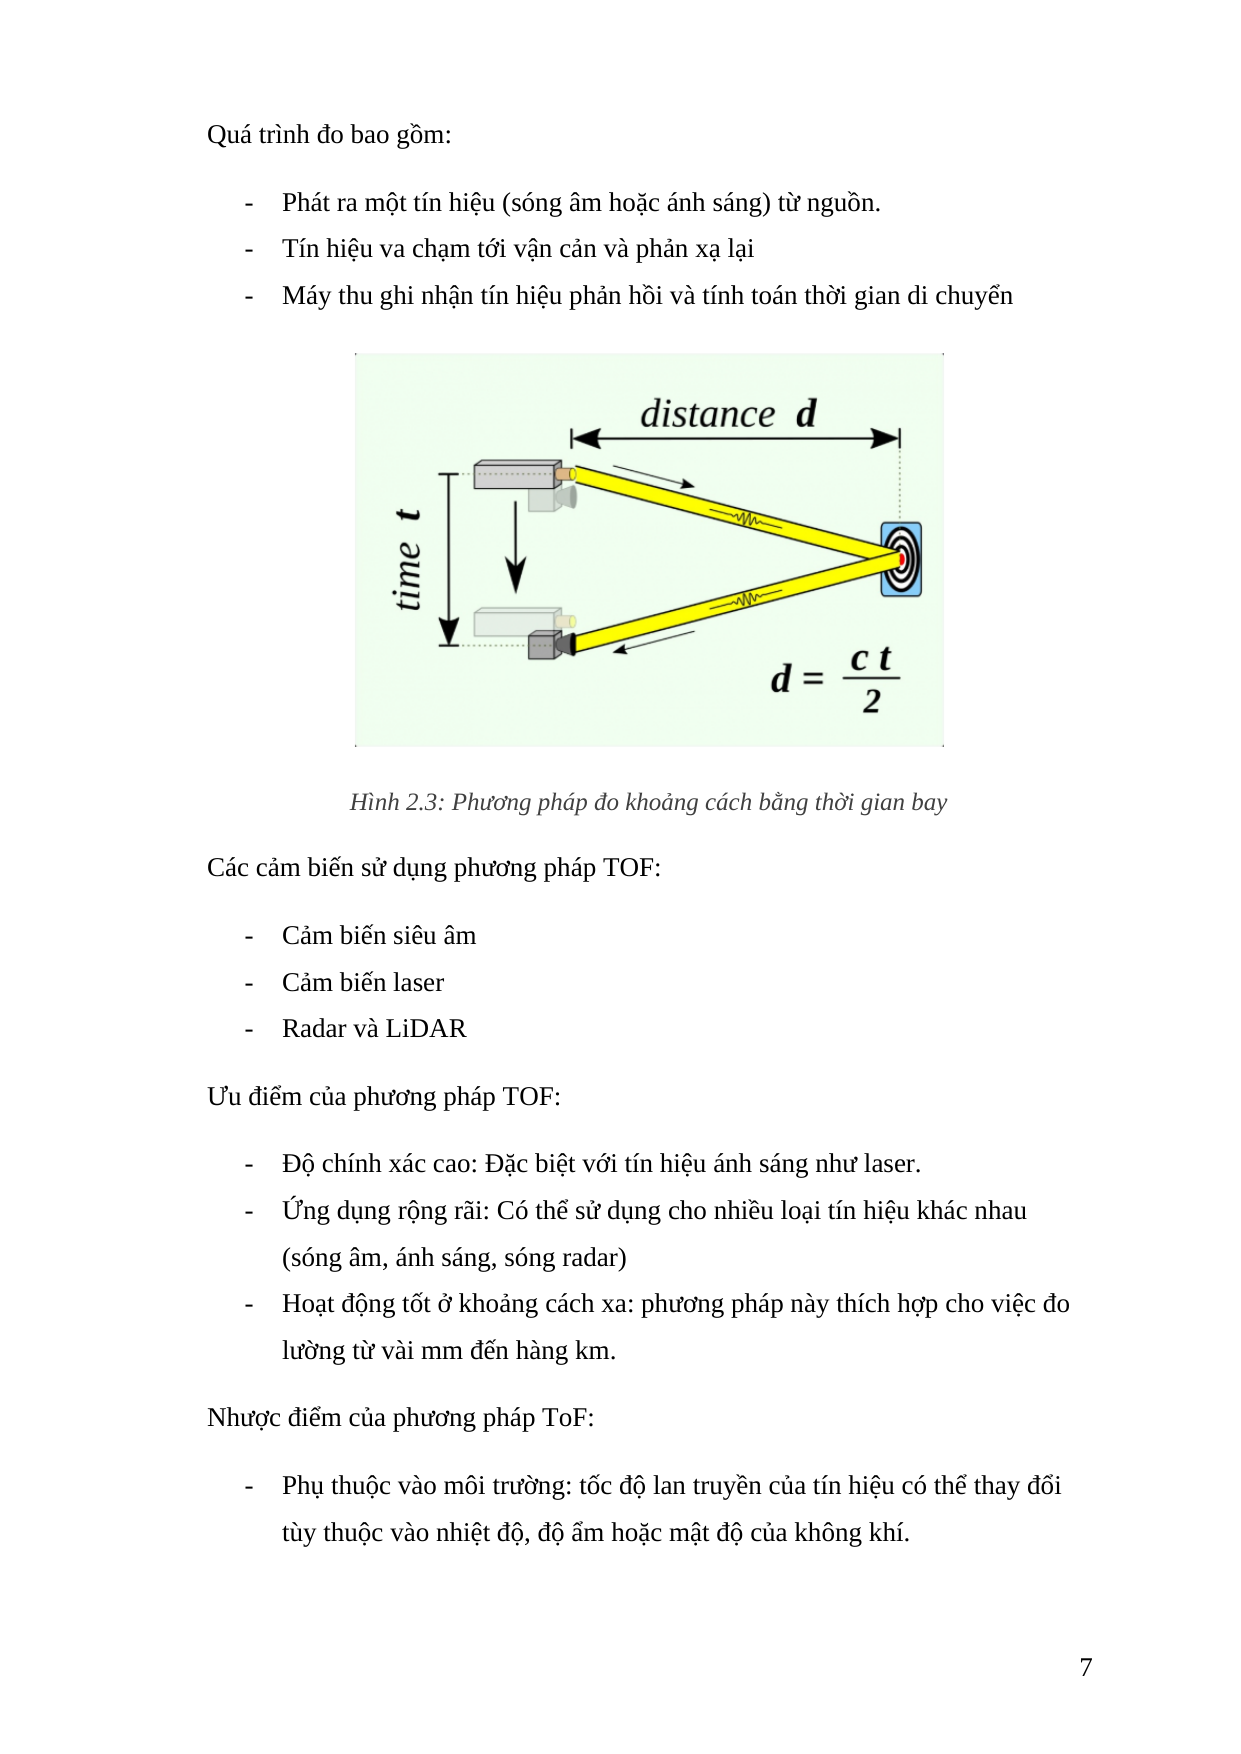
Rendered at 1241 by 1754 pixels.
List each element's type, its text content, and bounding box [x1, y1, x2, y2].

list Radar và LiDAR [244, 1012, 1092, 1043]
list Cảm biến laser [244, 966, 1092, 997]
list Phát ra một tín hiệu (sóng âm hoặc ánh sáng) từ nguồn. [244, 186, 1092, 217]
text Quá trình đo bao gồm: [207, 118, 1092, 149]
text Nhược điểm của phương pháp ToF: [207, 1401, 1092, 1433]
list Máy thu ghi nhận tín hiệu phản hồi và tính toán thời gian di chuyển [244, 279, 1092, 310]
list Cảm biến siêu âm [244, 919, 1092, 950]
list Phụ thuộc vào môi trường: tốc độ lan truyền của tín hiệu có thể thay đổi tùy thuộc vào nhiệt độ, độ ẩm hoặc mật độ của không khí. [244, 1469, 1092, 1547]
text Các cảm biến sử dụng phương pháp TOF: [207, 851, 1092, 883]
list Tín hiệu va chạm tới vận cản và phản xạ lại [244, 232, 1092, 263]
list Ứng dụng rộng rãi: Có thể sử dụng cho nhiều loại tín hiệu khác nhau (sóng âm, ánh sáng, sóng radar) [244, 1194, 1092, 1272]
list Độ chính xác cao: Đặc biệt với tín hiệu ánh sáng như laser. [244, 1147, 1092, 1178]
text Ưu điểm của phương pháp TOF: [207, 1080, 1092, 1111]
picture [334, 346, 965, 752]
list Hoạt động tốt ở khoảng cách xa: phương pháp này thích hợp cho việc đo lường từ vài mm đến hàng km. [244, 1287, 1092, 1365]
